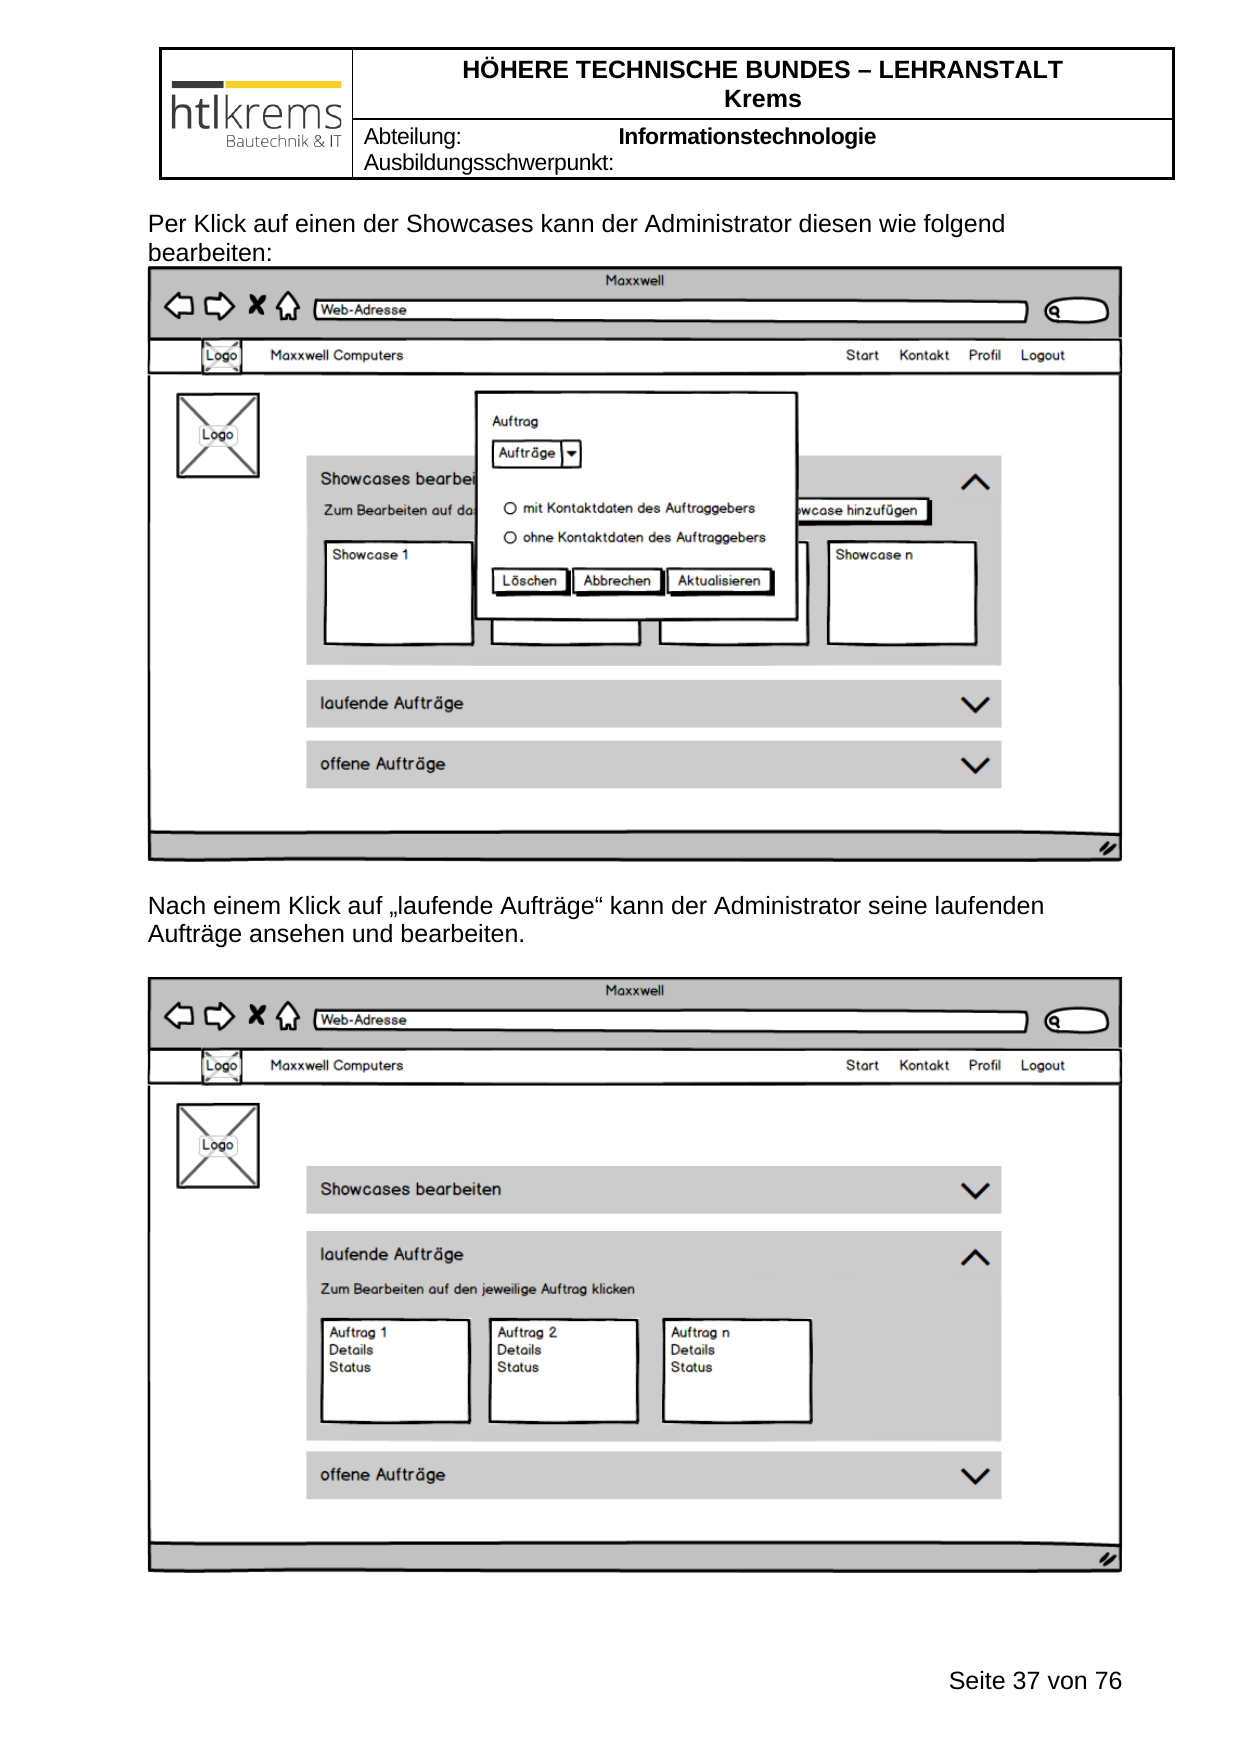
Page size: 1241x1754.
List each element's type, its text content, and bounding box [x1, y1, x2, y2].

picture [147, 977, 1123, 1573]
picture [171, 81, 342, 147]
text Nach einem Klick auf „laufende Aufträge“ kann der Administrator seine laufenden Aufträge ansehen und bearbeiten. [148, 891, 1122, 948]
text Per Klick auf einen der Showcases kann der Administrator diesen wie folgend bearbeiten: [148, 209, 1122, 266]
picture [147, 266, 1123, 862]
